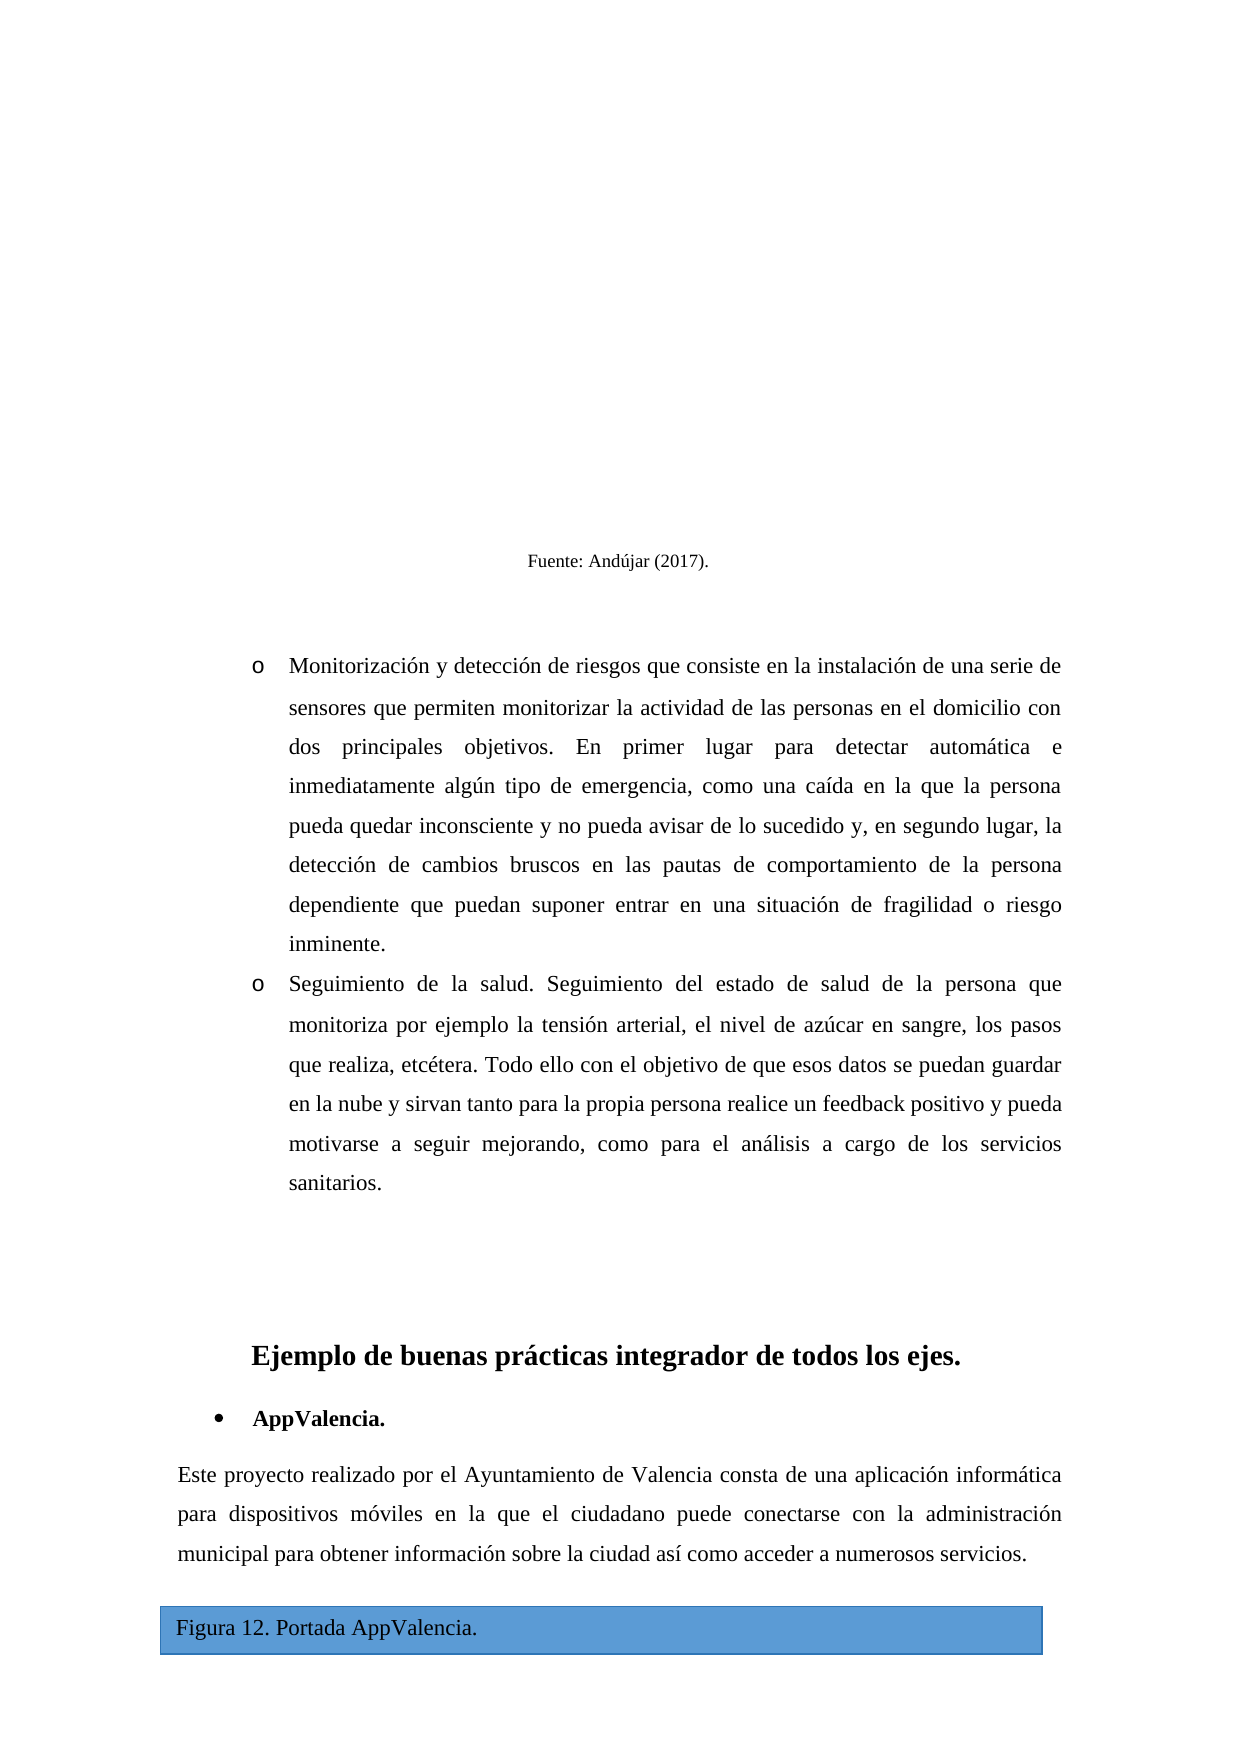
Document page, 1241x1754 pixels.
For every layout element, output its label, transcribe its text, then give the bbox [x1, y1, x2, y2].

list Seguimiento de la salud. Seguimiento del estado de salud de la persona que monitoriza por ejemplo la tensión arterial, el nivel de azúcar en sangre, los pasos que realiza, etcétera. Todo ello con el objetivo de que esos datos se puedan guardar en la nube y sirvan tanto para la propia persona realice un feedback positivo y pueda motivarse a seguir mejorando, como para el análisis a cargo de los servicios sanitarios. [251, 970, 1063, 1196]
list Monitorización y detección de riesgos que consiste en la instalación de una serie de sensores que permiten monitorizar la actividad de las personas en el domicilio con dos principales objetivos. En primer lugar para detectar automática e inmediatamente algún tipo de emergencia, como una caída en la que la persona pueda quedar inconsciente y no pueda avisar de lo sucedido y, en segundo lugar, la detección de cambios bruscos en las pautas de comportamiento de la persona dependiente que puedan suponer entrar en una situación de fragilidad o riesgo inminente. [251, 652, 1063, 957]
text Ejemplo de buenas prácticas integrador de todos los ejes. [177, 1338, 1063, 1371]
text Este proyecto realizado por el Ayuntamiento de Valencia consta de una aplicación informática para dispositivos móviles en la que el ciudadano puede conectarse con la administración municipal para obtener información sobre la ciudad así como acceder a numerosos servicios. [177, 1461, 1063, 1566]
list AppValencia. [215, 1405, 1063, 1431]
